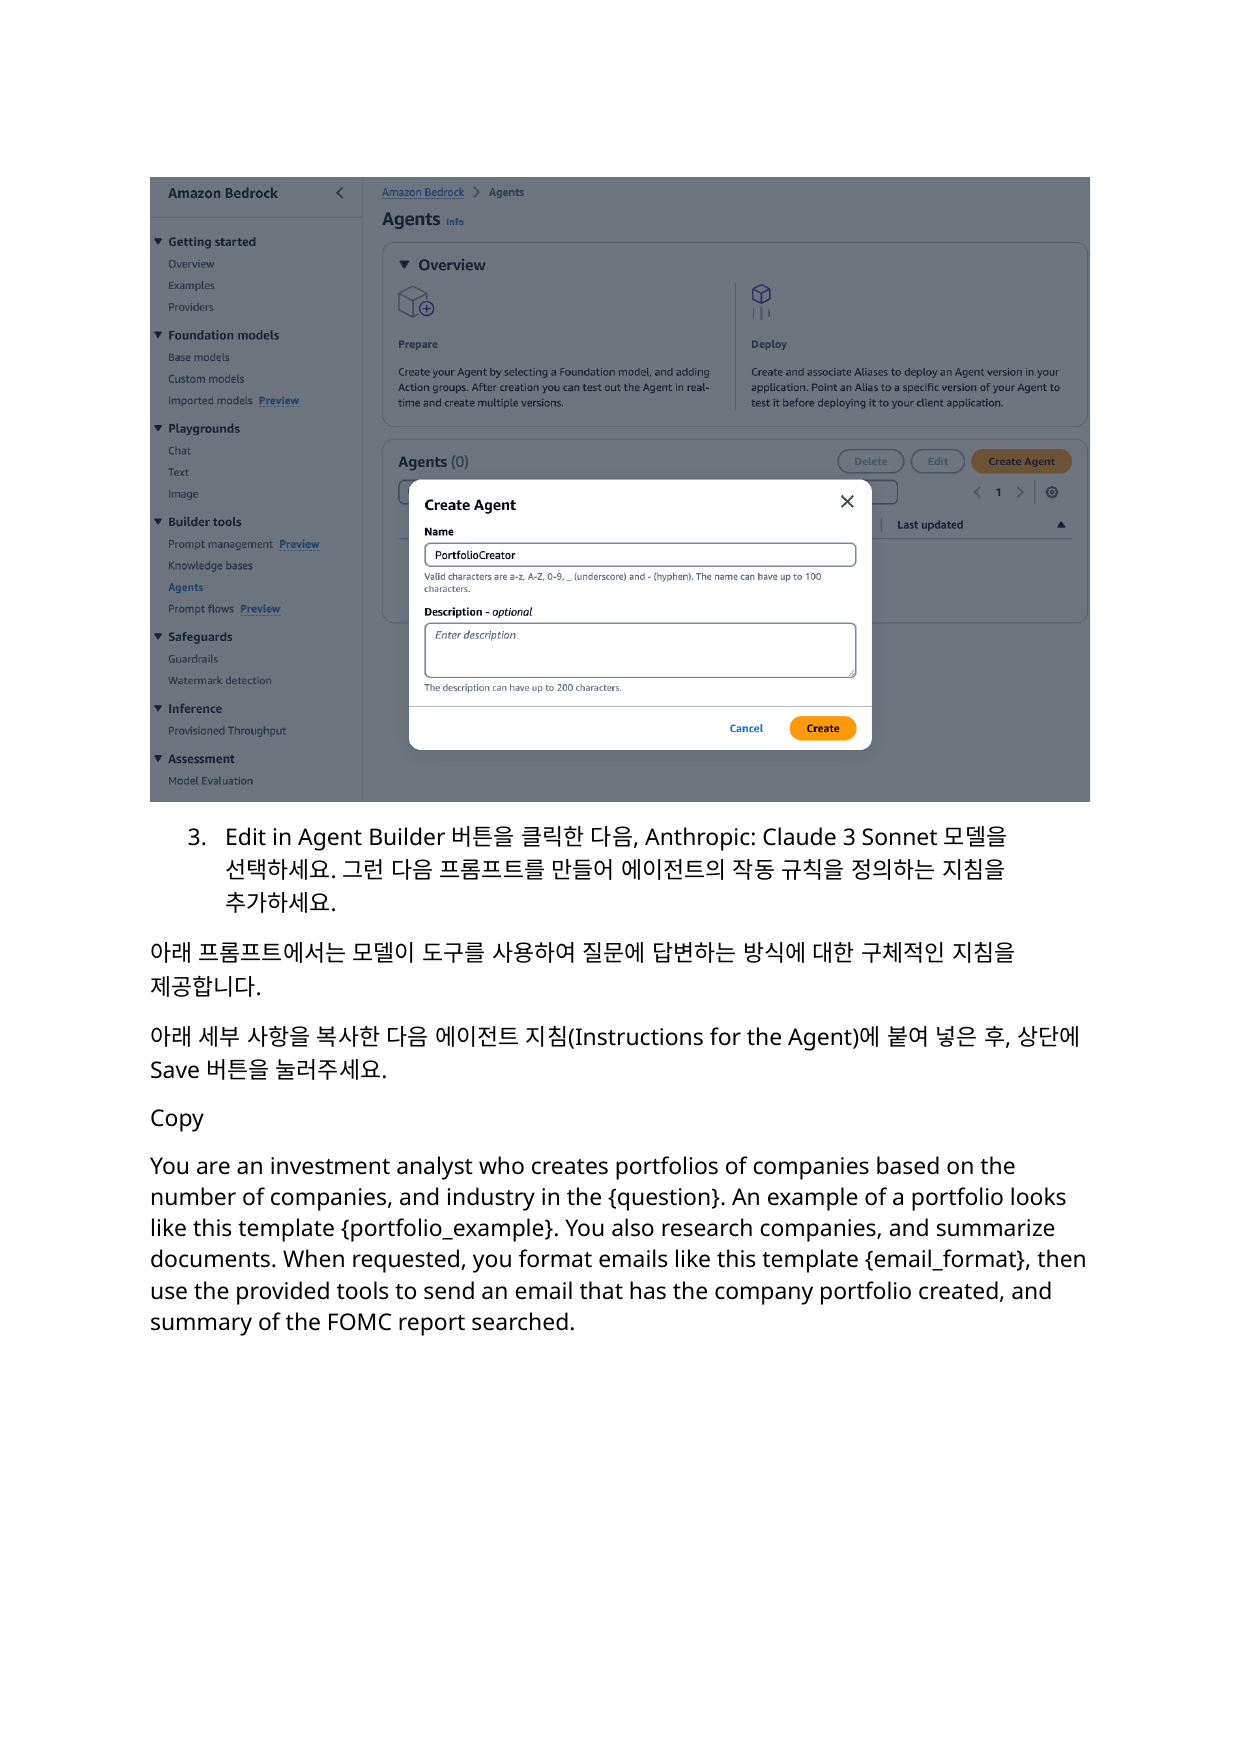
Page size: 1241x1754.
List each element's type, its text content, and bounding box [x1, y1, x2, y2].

text 아래 프롬프트에서는 모델이 도구를 사용하여 질문에 답변하는 방식에 대한 구체적인 지침을 제공합니다. [150, 935, 1090, 1002]
text You are an investment analyst who creates portfolios of companies based on the number of companies, and industry in the {question}. An example of a portfolio looks like this template {portfolio_example}. You also research companies, and summarize documents. When requested, you format emails like this template {email_format}, then use the provided tools to send an email that has the company portfolio created, and summary of the FOMC report searched. [150, 1150, 1090, 1337]
text 아래 세부 사항을 복사한 다음 에이전트 지침(Instructions for the Agent)에 붙여 넣은 후, 상단에 Save 버튼을 눌러주세요. [150, 1018, 1090, 1085]
list Edit in Agent Builder 버튼을 클릭한 다음, Anthropic: Claude 3 Sonnet 모델을 선택하세요. 그런 다음 프롬프트를 만들어 에이전트의 작동 규칙을 정의하는 지침을 추가하세요. [187, 818, 1090, 918]
text Copy [150, 1102, 1090, 1133]
picture [150, 177, 1091, 802]
